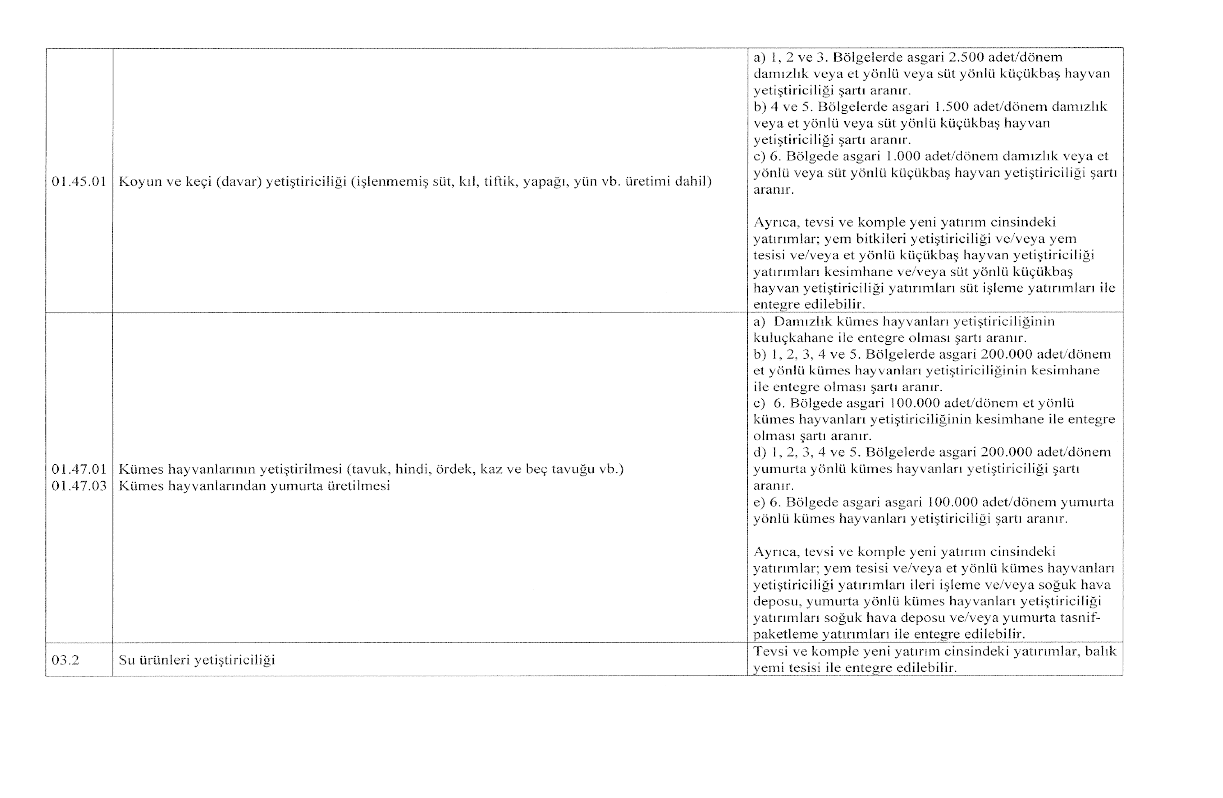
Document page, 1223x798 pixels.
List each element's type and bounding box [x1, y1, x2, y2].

picture [45, 47, 1124, 686]
